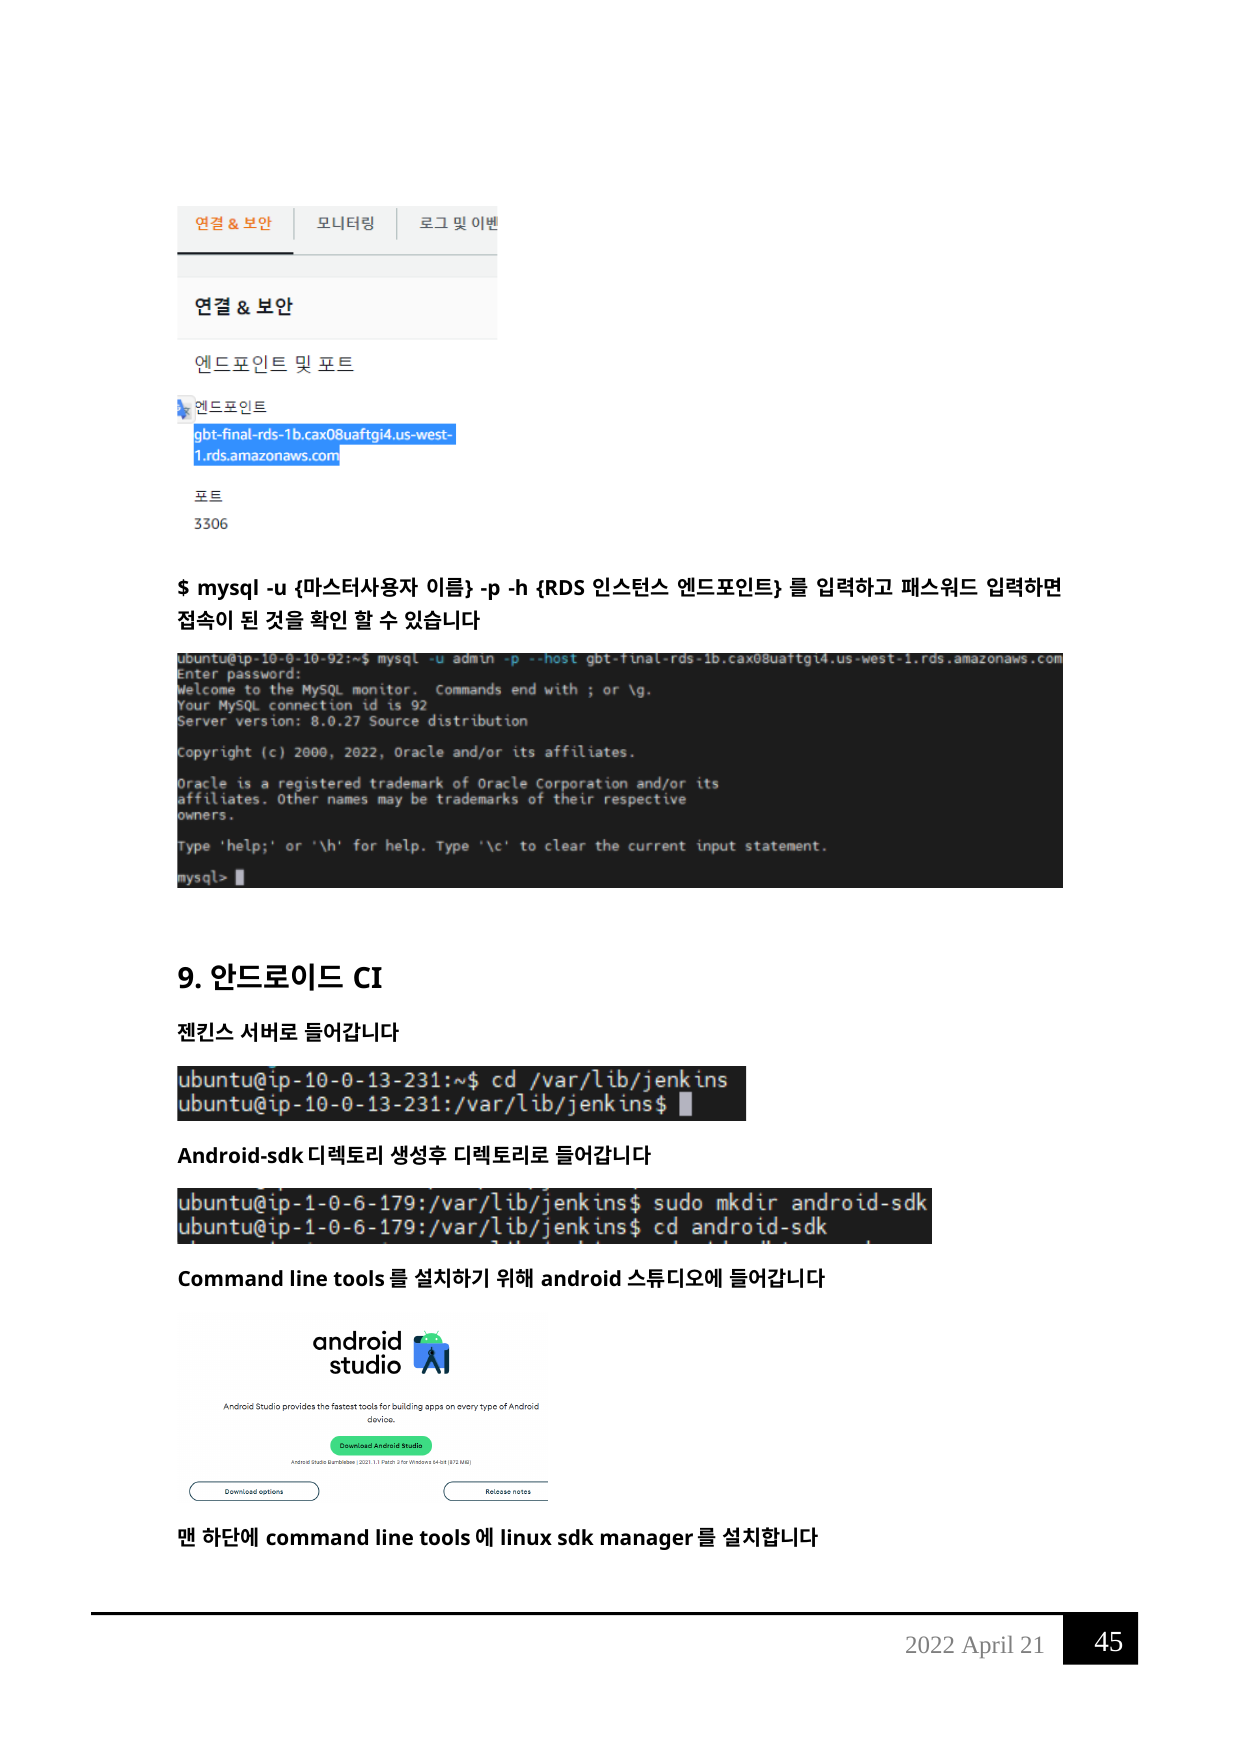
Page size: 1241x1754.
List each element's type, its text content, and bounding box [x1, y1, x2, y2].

text $ mysql -u {마스터사용자 이름} -p -h {RDS 인스턴스 엔드포인트} 를 입력하고 패스워드 입력하면 접속이 된 것을 확인 할 수 있습니다 [177, 571, 1063, 634]
picture [177, 1066, 747, 1121]
text Android-sdk디렉토리 생성후 디렉토리로 들어갑니다 [177, 1139, 1063, 1170]
picture [177, 206, 498, 553]
picture [177, 1312, 548, 1503]
text 9. 안드로이드 CI [177, 954, 1063, 997]
picture [177, 1188, 932, 1244]
text 맨 하단에 command line tools에 linux sdk manager를 설치합니다 [177, 1522, 1063, 1552]
picture [177, 653, 1063, 888]
text 젠킨스 서버로 들어갑니다 [177, 1017, 1063, 1047]
text Command line tools를 설치하기 위해 android 스튜디오에 들어갑니다 [177, 1263, 1063, 1293]
